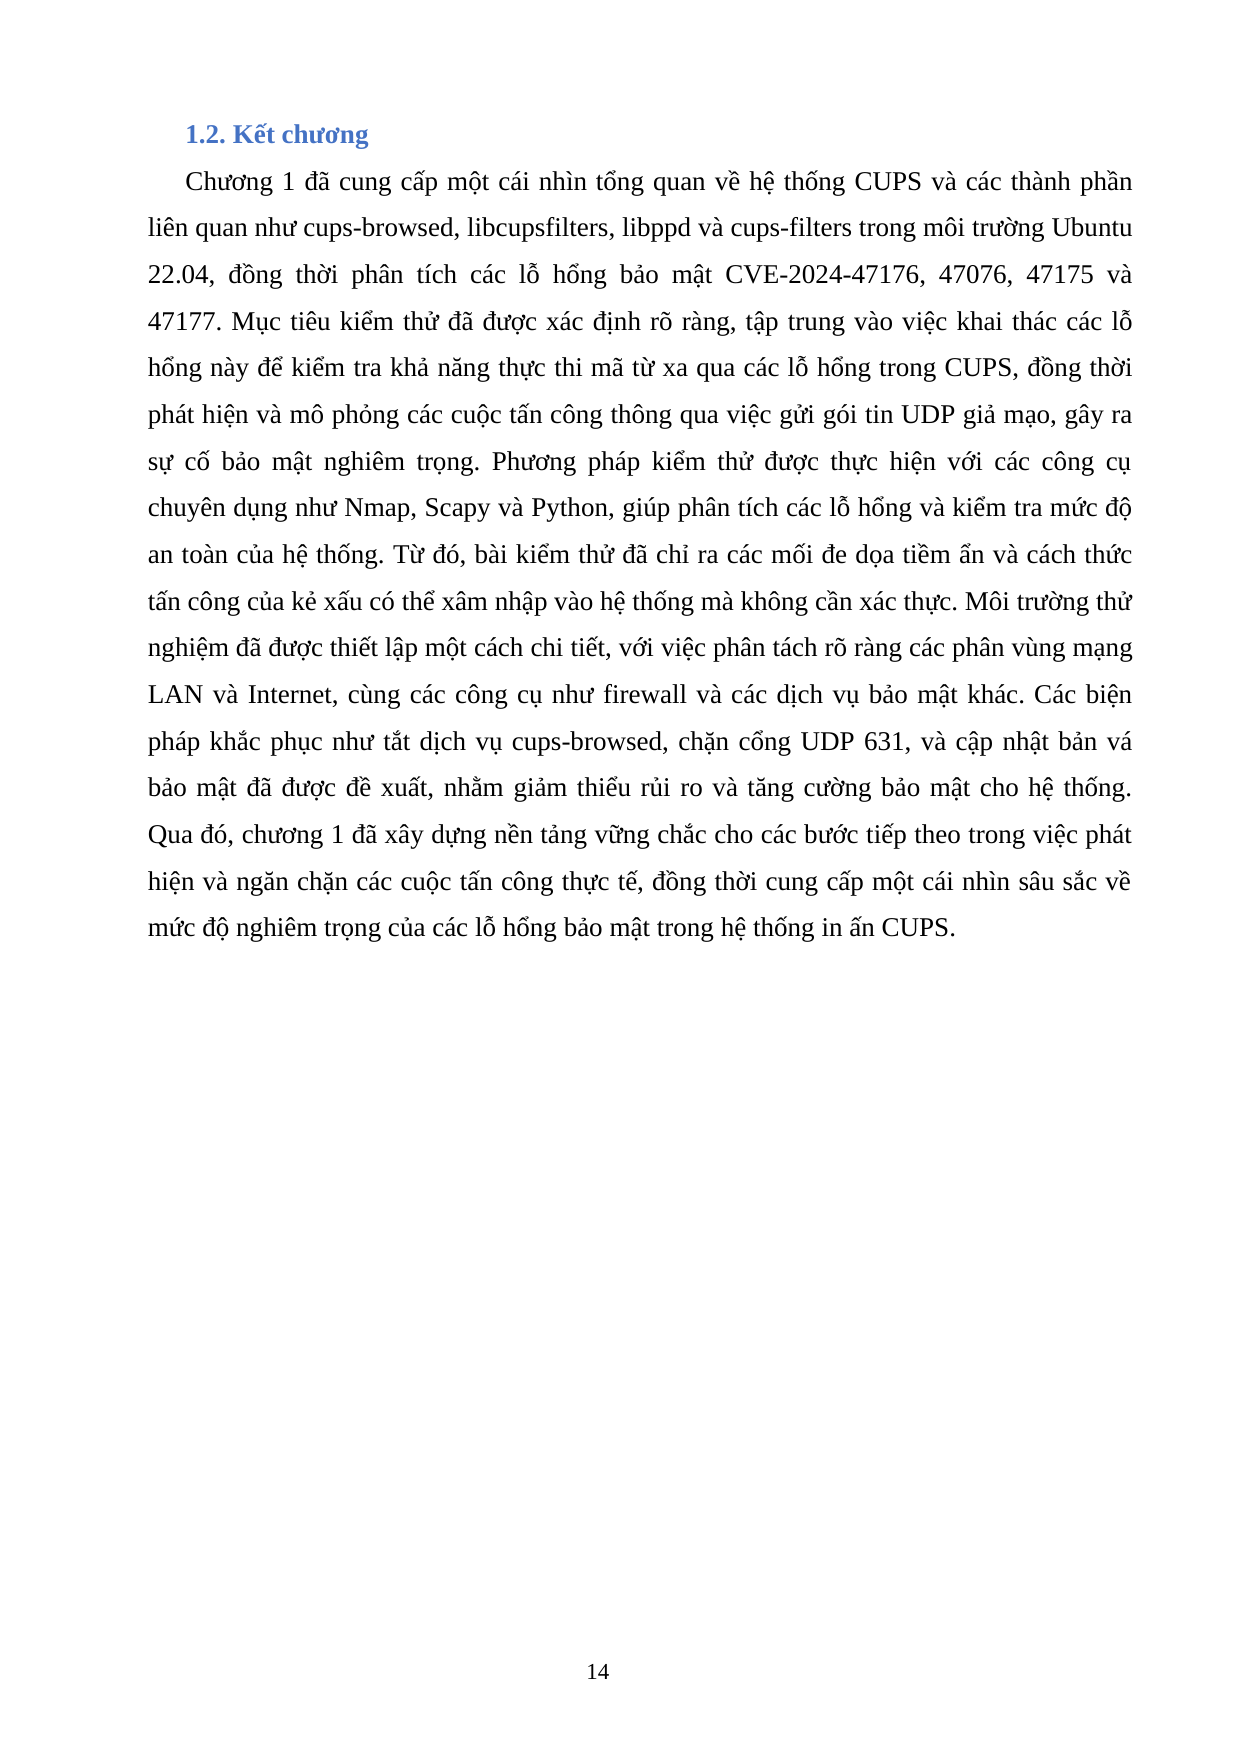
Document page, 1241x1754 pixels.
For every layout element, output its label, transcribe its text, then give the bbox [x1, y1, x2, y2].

subtitle Kết chương [185, 118, 1134, 149]
text Chương 1 đã cung cấp một cái nhìn tổng quan về hệ thống CUPS và các thành phần liên quan như cups-browsed, libcupsfilters, libppd và cups-filters trong môi trường Ubuntu 22.04, đồng thời phân tích các lỗ hổng bảo mật CVE-2024-47176, 47076, 47175 và 47177. Mục tiêu kiểm thử đã được xác định rõ ràng, tập trung vào việc khai thác các lỗ hổng này để kiểm tra khả năng thực thi mã từ xa qua các lỗ hổng trong CUPS, đồng thời phát hiện và mô phỏng các cuộc tấn công thông qua việc gửi gói tin UDP giả mạo, gây ra sự cố bảo mật nghiêm trọng. Phương pháp kiểm thử được thực hiện với các công cụ chuyên dụng như Nmap, Scapy và Python, giúp phân tích các lỗ hổng và kiểm tra mức độ an toàn của hệ thống. Từ đó, bài kiểm thử đã chỉ ra các mối đe dọa tiềm ẩn và cách thức tấn công của kẻ xấu có thể xâm nhập vào hệ thống mà không cần xác thực. Môi trường thử nghiệm đã được thiết lập một cách chi tiết, với việc phân tách rõ ràng các phân vùng mạng LAN và Internet, cùng các công cụ như firewall và các dịch vụ bảo mật khác. Các biện pháp khắc phục như tắt dịch vụ cups-browsed, chặn cổng UDP 631, và cập nhật bản vá bảo mật đã được đề xuất, nhằm giảm thiểu rủi ro và tăng cường bảo mật cho hệ thống. Qua đó, chương 1 đã xây dựng nền tảng vững chắc cho các bước tiếp theo trong việc phát hiện và ngăn chặn các cuộc tấn công thực tế, đồng thời cung cấp một cái nhìn sâu sắc về mức độ nghiêm trọng của các lỗ hổng bảo mật trong hệ thống in ấn CUPS. [148, 165, 1134, 943]
